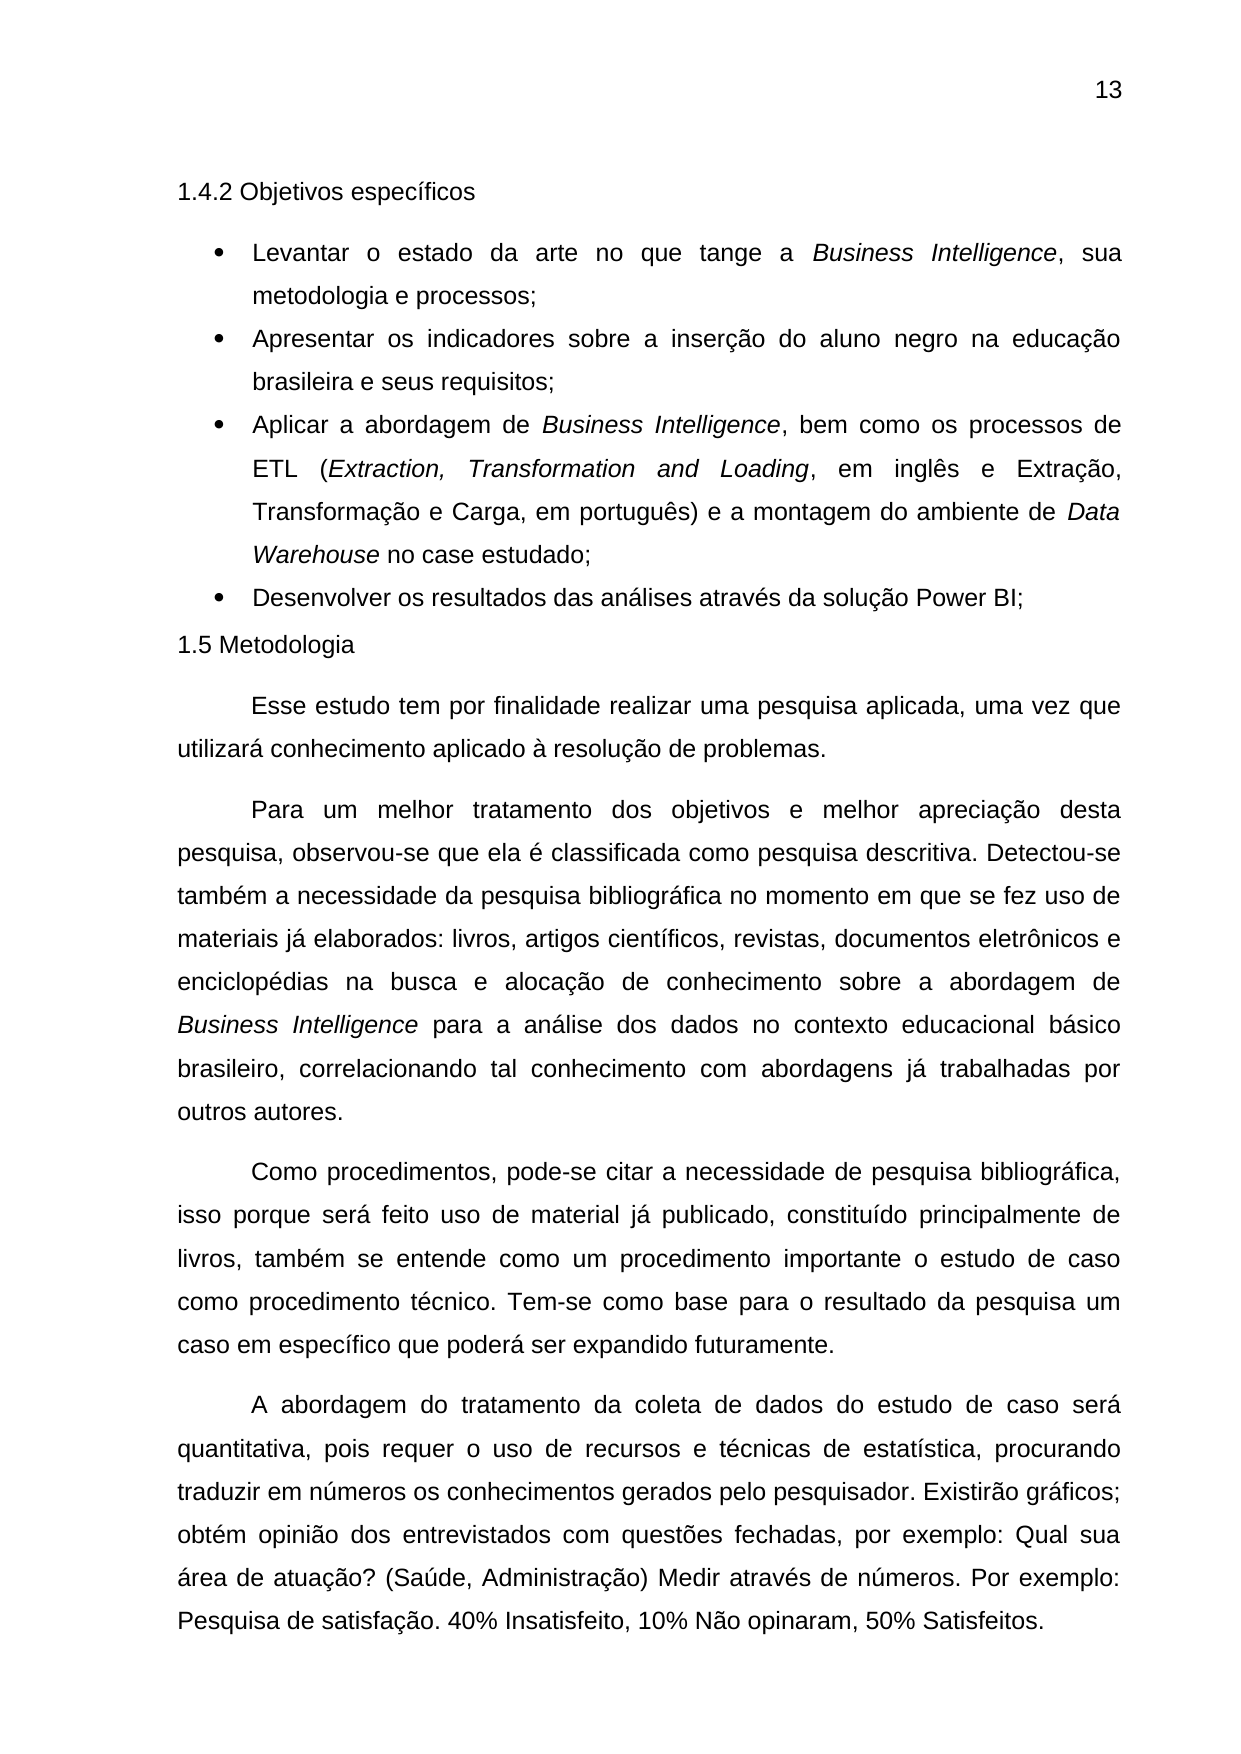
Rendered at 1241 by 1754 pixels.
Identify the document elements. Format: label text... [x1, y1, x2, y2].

list Apresentar os indicadores sobre a inserção do aluno negro na educação brasileira e seus requisitos; [214, 324, 1122, 396]
list Aplicar a abordagem de Business Intelligence, bem como os processos de ETL (Extraction, Transformation and Loading, em inglês e Extração, Transformação e Carga, em português) e a montagem do ambiente de Data Warehouse no case estudado; [214, 410, 1122, 569]
text Esse estudo tem por finalidade realizar uma pesquisa aplicada, uma vez que utilizará conhecimento aplicado à resolução de problemas. [177, 691, 1122, 763]
subtitle 1.5 Metodologia [177, 630, 1122, 659]
text Para um melhor tratamento dos objetivos e melhor apreciação desta pesquisa, observou-se que ela é classificada como pesquisa descritiva. Detectou-se também a necessidade da pesquisa bibliográfica no momento em que se fez uso de materiais já elaborados: livros, artigos científicos, revistas, documentos eletrônicos e enciclopédias na busca e alocação de conhecimento sobre a abordagem de Business Intelligence para a análise dos dados no contexto educacional básico brasileiro, correlacionando tal conhecimento com abordagens já trabalhadas por outros autores. [177, 795, 1122, 1125]
list Levantar o estado da arte no que tange a Business Intelligence, sua metodologia e processos; [214, 238, 1122, 310]
subtitle 1.4.2 Objetivos específicos [177, 177, 1122, 206]
list Desenvolver os resultados das análises através da solução Power BI; [214, 583, 1122, 612]
text Como procedimentos, pode-se citar a necessidade de pesquisa bibliográfica, isso porque será feito uso de material já publicado, constituído principalmente de livros, também se entende como um procedimento importante o estudo de caso como procedimento técnico. Tem-se como base para o resultado da pesquisa um caso em específico que poderá ser expandido futuramente. [177, 1157, 1122, 1358]
text A abordagem do tratamento da coleta de dados do estudo de caso será quantitativa, pois requer o uso de recursos e técnicas de estatística, procurando traduzir em números os conhecimentos gerados pelo pesquisador. Existirão gráficos; obtém opinião dos entrevistados com questões fechadas, por exemplo: Qual sua área de atuação? (Saúde, Administração) Medir através de números. Por exemplo: Pesquisa de satisfação. 40% Insatisfeito, 10% Não opinaram, 50% Satisfeitos. [177, 1390, 1122, 1635]
